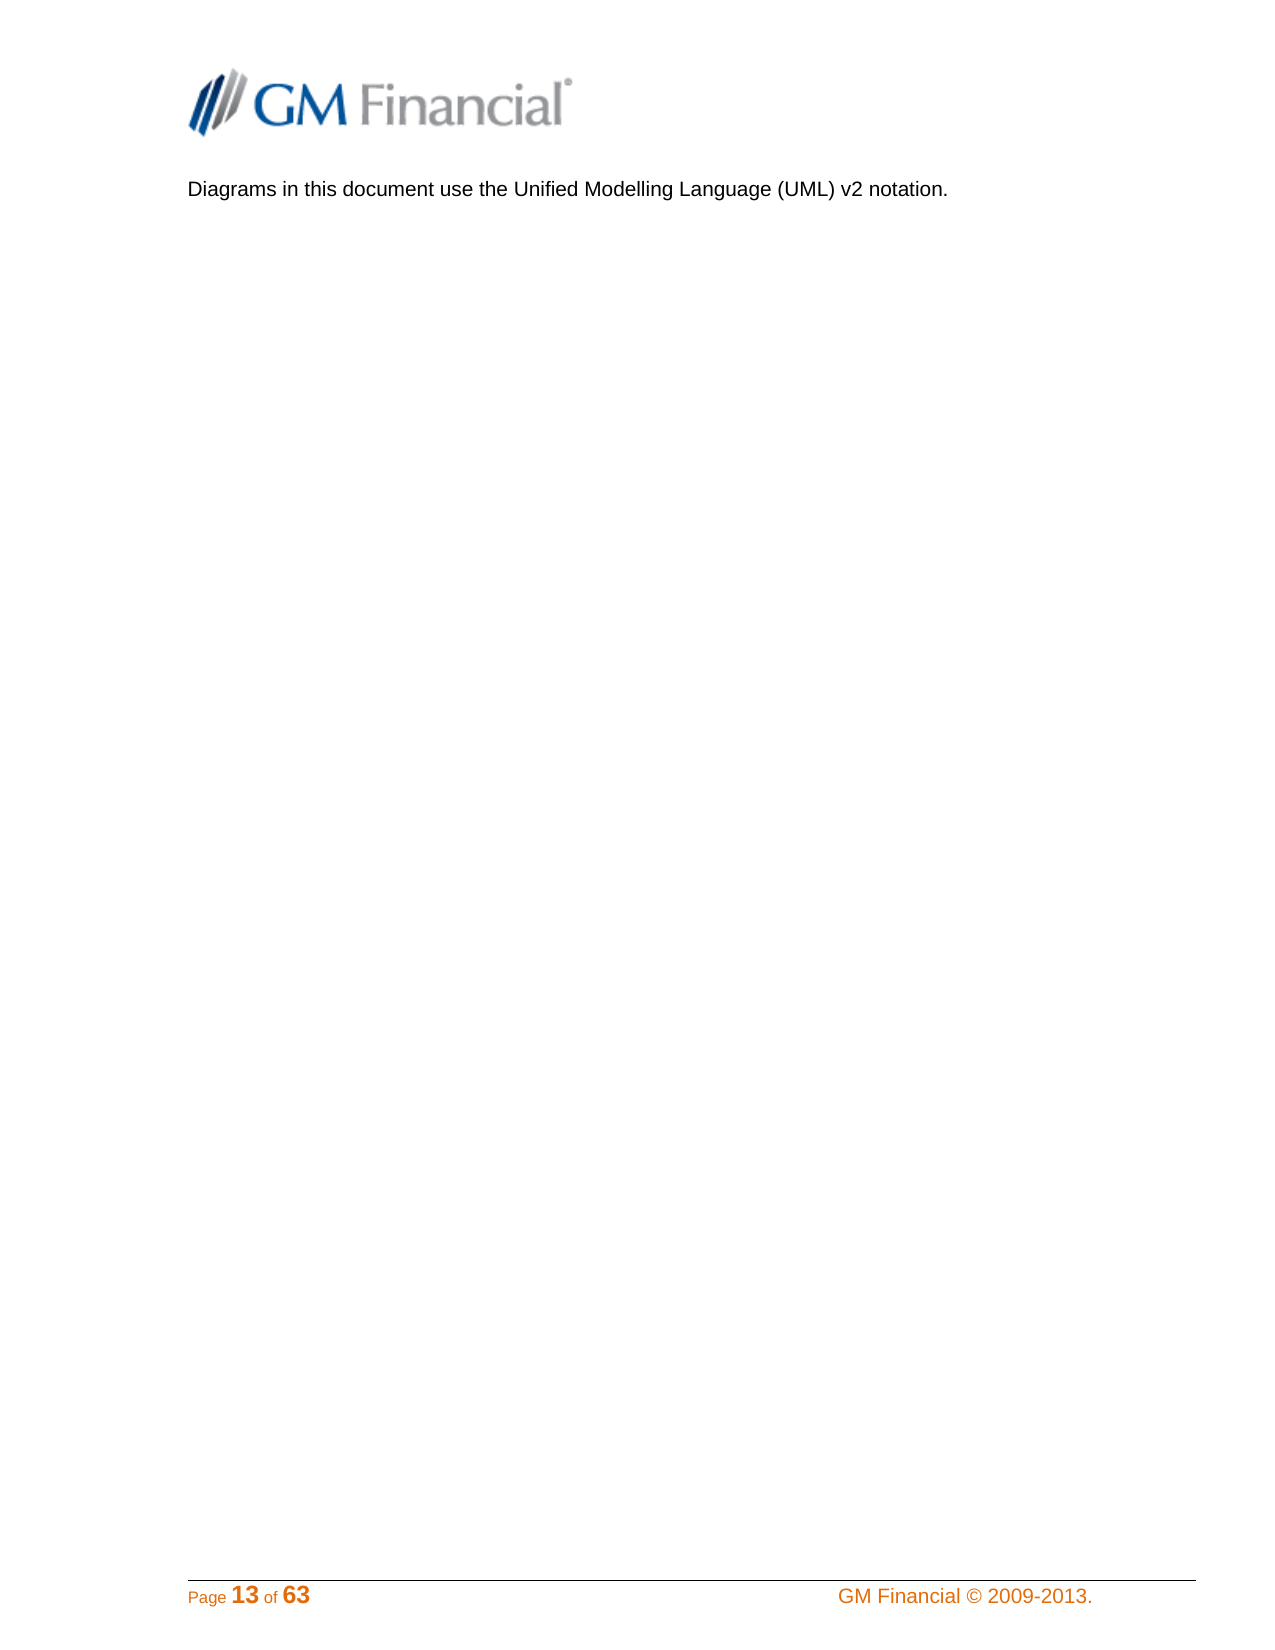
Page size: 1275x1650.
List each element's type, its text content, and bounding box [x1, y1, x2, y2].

text Diagrams in this document use the Unified Modelling Language (UML) v2 notation. [187, 177, 1087, 201]
picture [187, 56, 574, 153]
